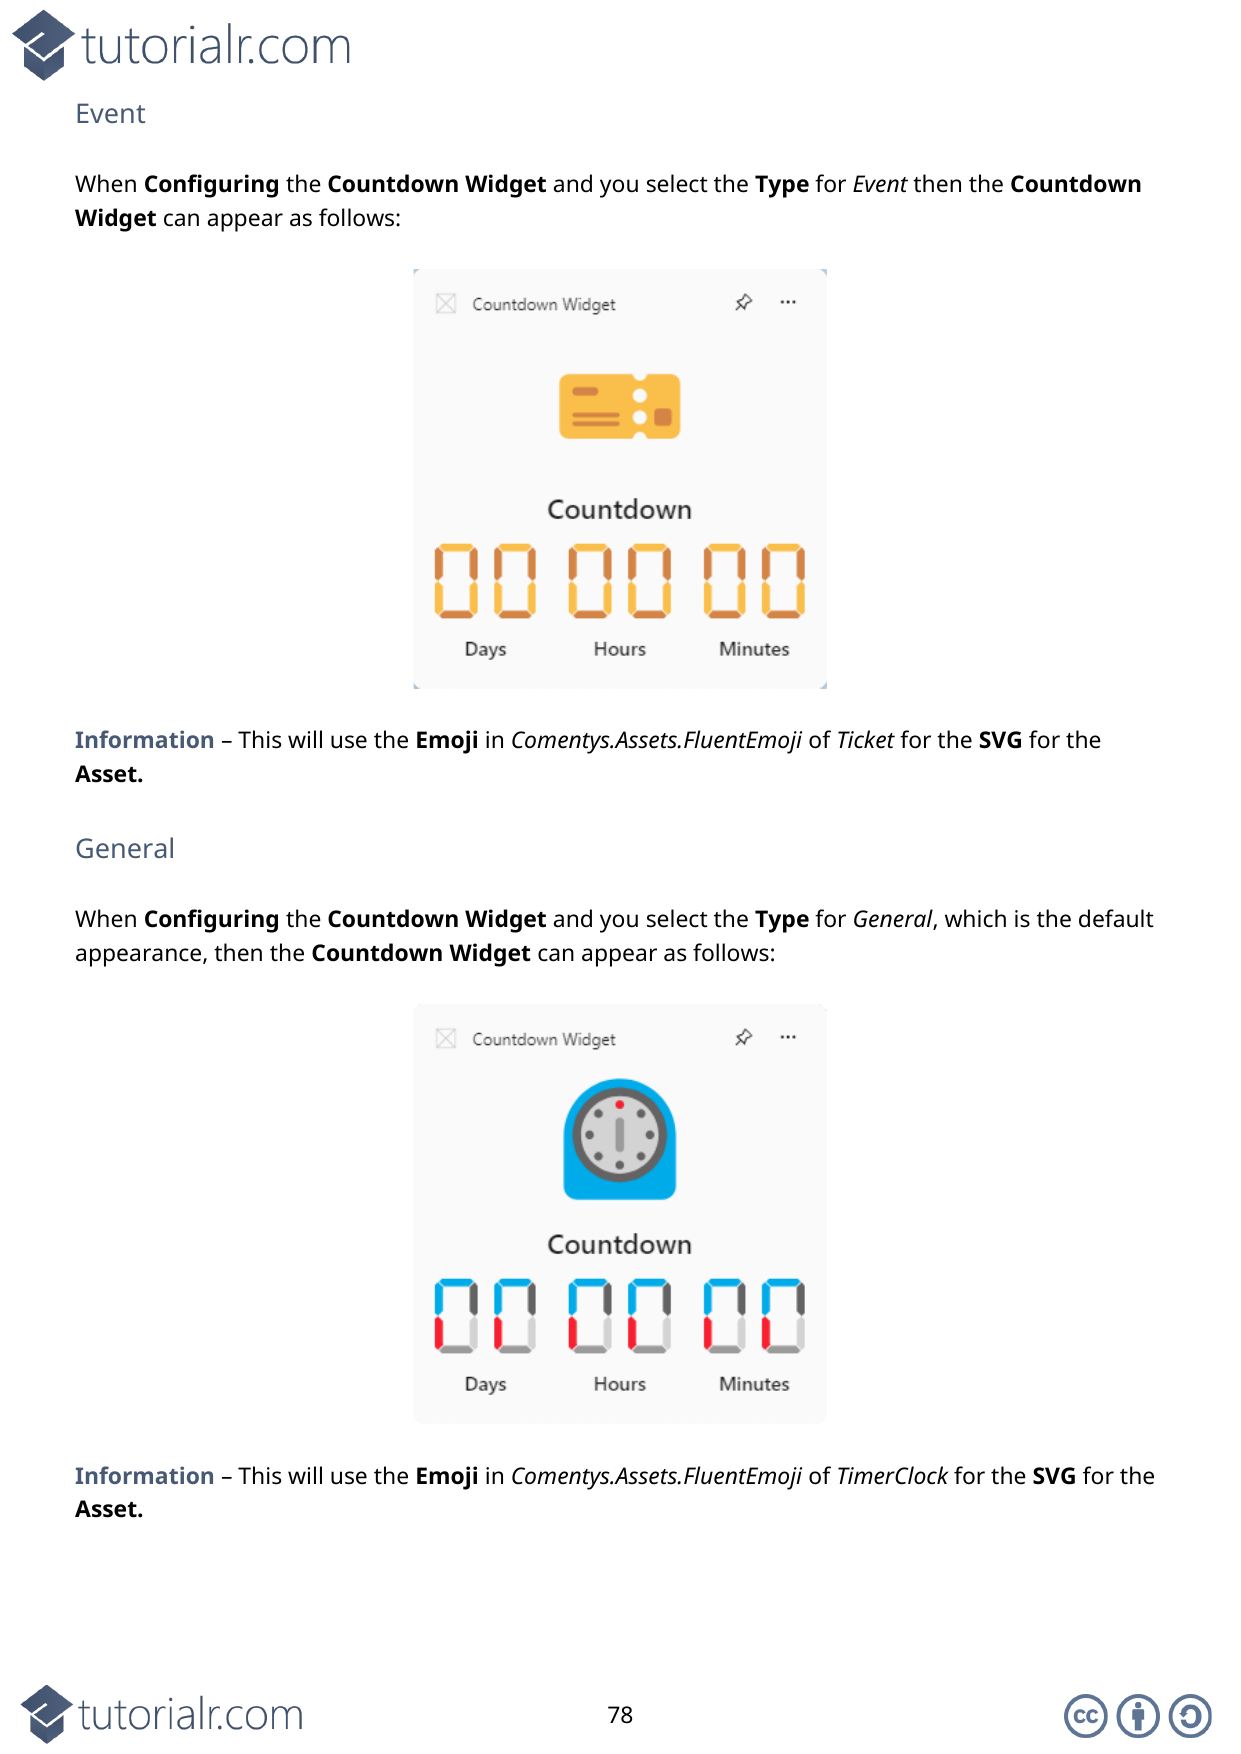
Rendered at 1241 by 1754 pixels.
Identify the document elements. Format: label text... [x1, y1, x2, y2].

picture [17, 1685, 313, 1744]
text When Configuring the Countdown Widget and you select the Type for General, which is the default appearance, then the Countdown Widget can appear as follows: [75, 903, 1165, 968]
picture [8, 9, 363, 81]
picture [1064, 1694, 1212, 1738]
text When Configuring the Countdown Widget and you select the Type for Event then the Countdown Widget can appear as follows: [75, 168, 1165, 233]
subtitle General [75, 830, 1165, 867]
picture [413, 269, 827, 689]
subtitle Event [75, 94, 1165, 131]
text Information – This will use the Emoji in Comentys.Assets.FluentEmoji of TimerClock for the SVG for the Asset. [75, 1460, 1165, 1525]
picture [413, 1004, 827, 1424]
text Information – This will use the Emoji in Comentys.Assets.FluentEmoji of Ticket for the SVG for the Asset. [75, 724, 1165, 789]
